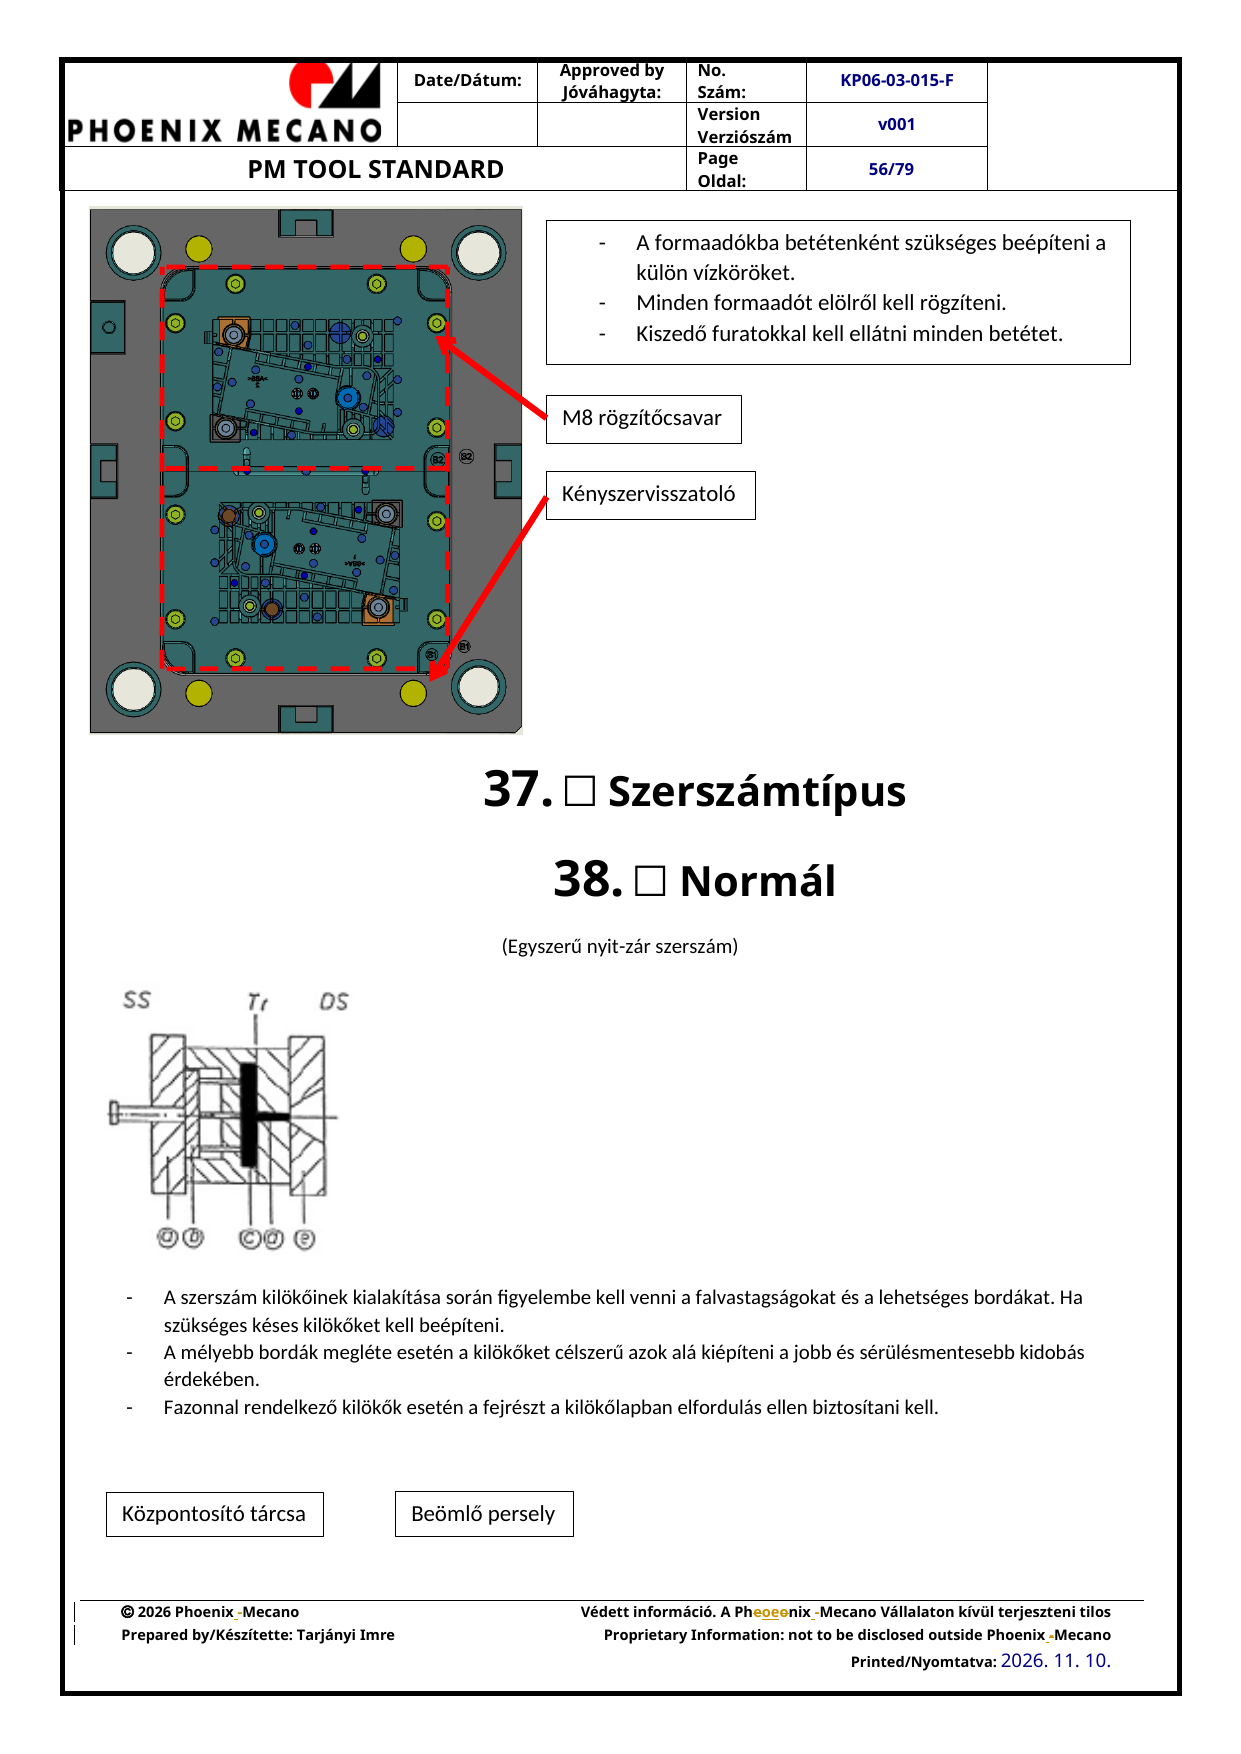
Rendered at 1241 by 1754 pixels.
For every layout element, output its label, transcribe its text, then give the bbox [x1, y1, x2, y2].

picture [88, 206, 523, 735]
list A mélyebb bordák megléte esetén a kilökőket célszerű azok alá kiépíteni a jobb és sérülésmentesebb kidobás érdekében. [126, 1339, 1152, 1392]
list Fazonnal rendelkező kilökők esetén a fejrészt a kilökőlapban elfordulás ellen biztosítani kell. [126, 1394, 1152, 1419]
list A szerszám kilökőinek kialakítása során figyelembe kell venni a falvastagságokat és a lehetséges bordákat. Ha szükséges késes kilökőket kell beépíteni. [126, 1284, 1152, 1337]
subtitle Szerszámtípus [239, 753, 1152, 821]
picture [68, 63, 382, 143]
picture [88, 977, 369, 1266]
subtitle Normál [239, 843, 1152, 911]
text (Egyszerű nyit-zár szerszám) [89, 933, 1152, 959]
